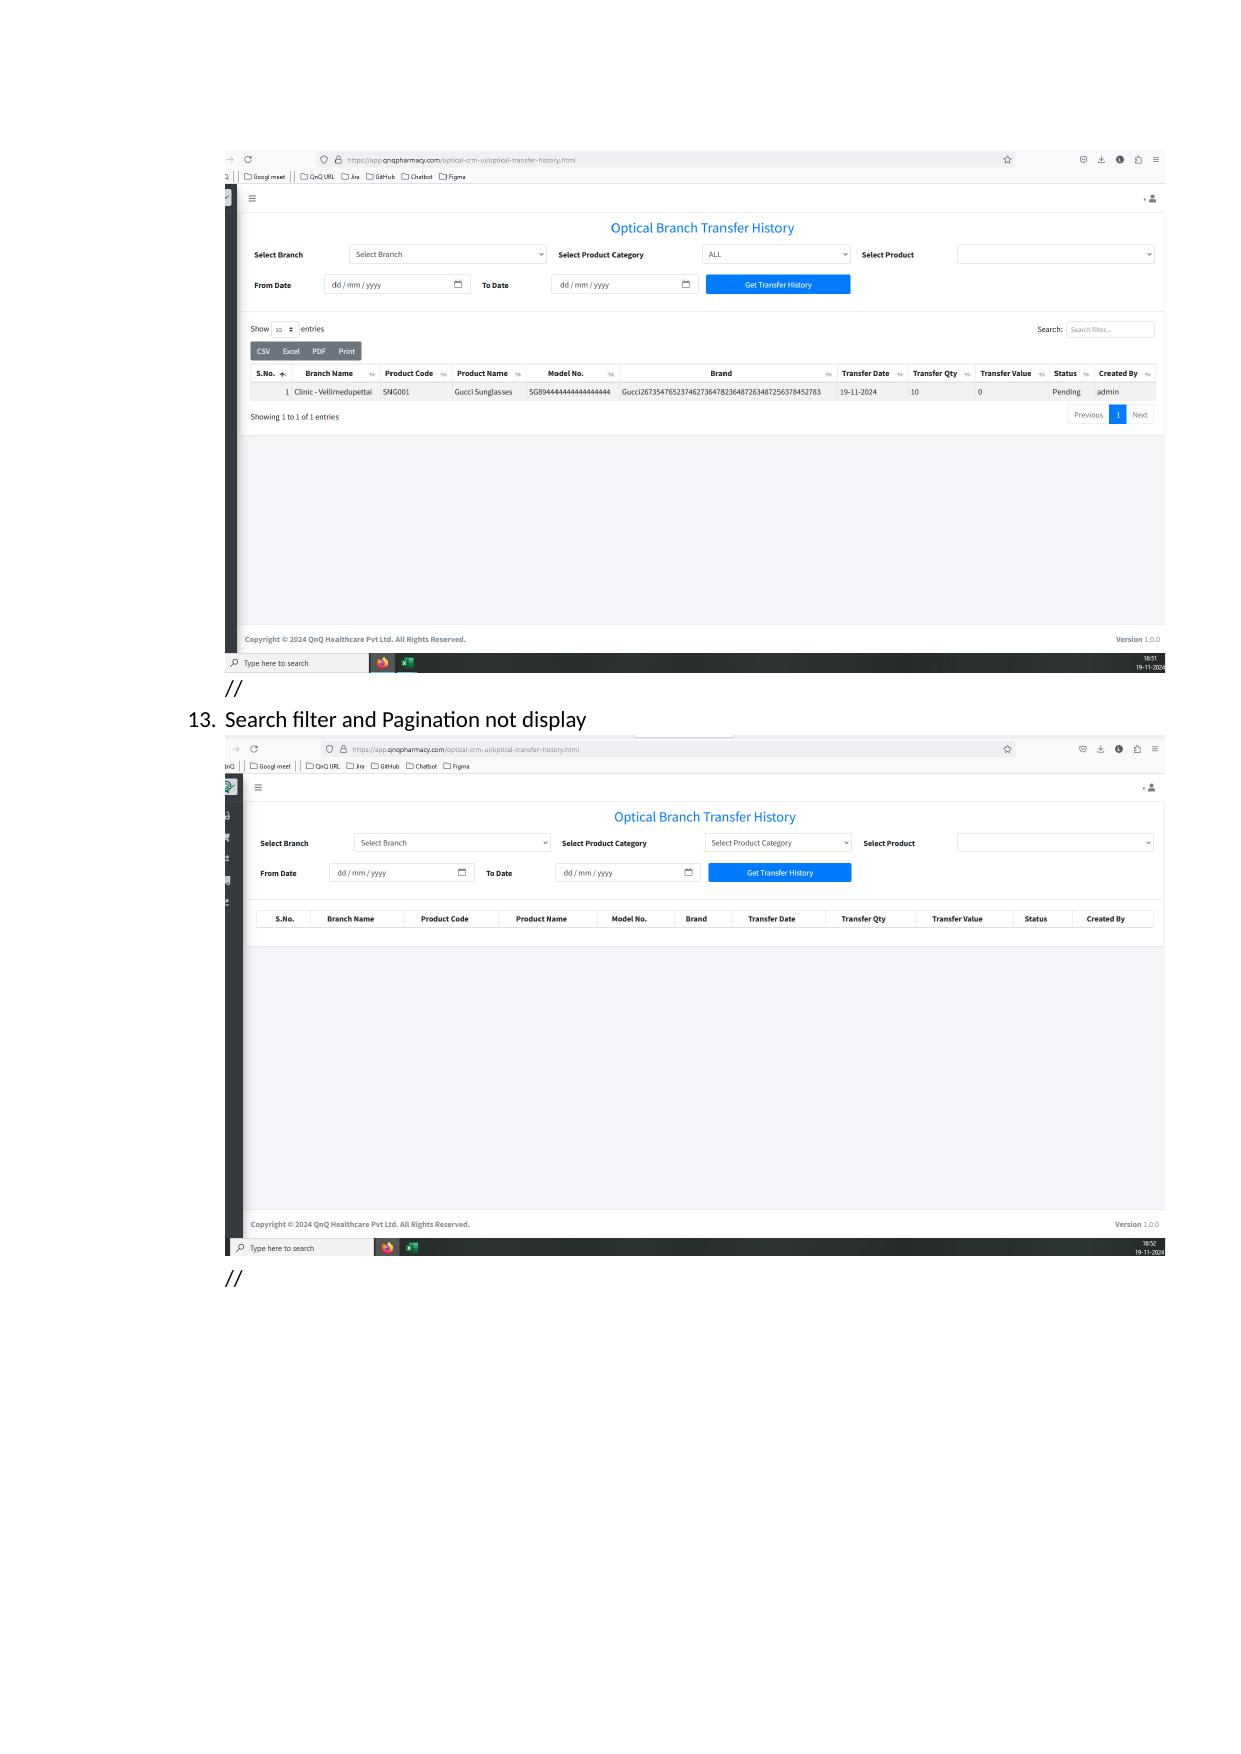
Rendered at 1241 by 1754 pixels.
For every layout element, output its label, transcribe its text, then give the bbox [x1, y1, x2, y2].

picture [225, 735, 1166, 1256]
picture [225, 150, 1166, 673]
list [187, 150, 1090, 702]
